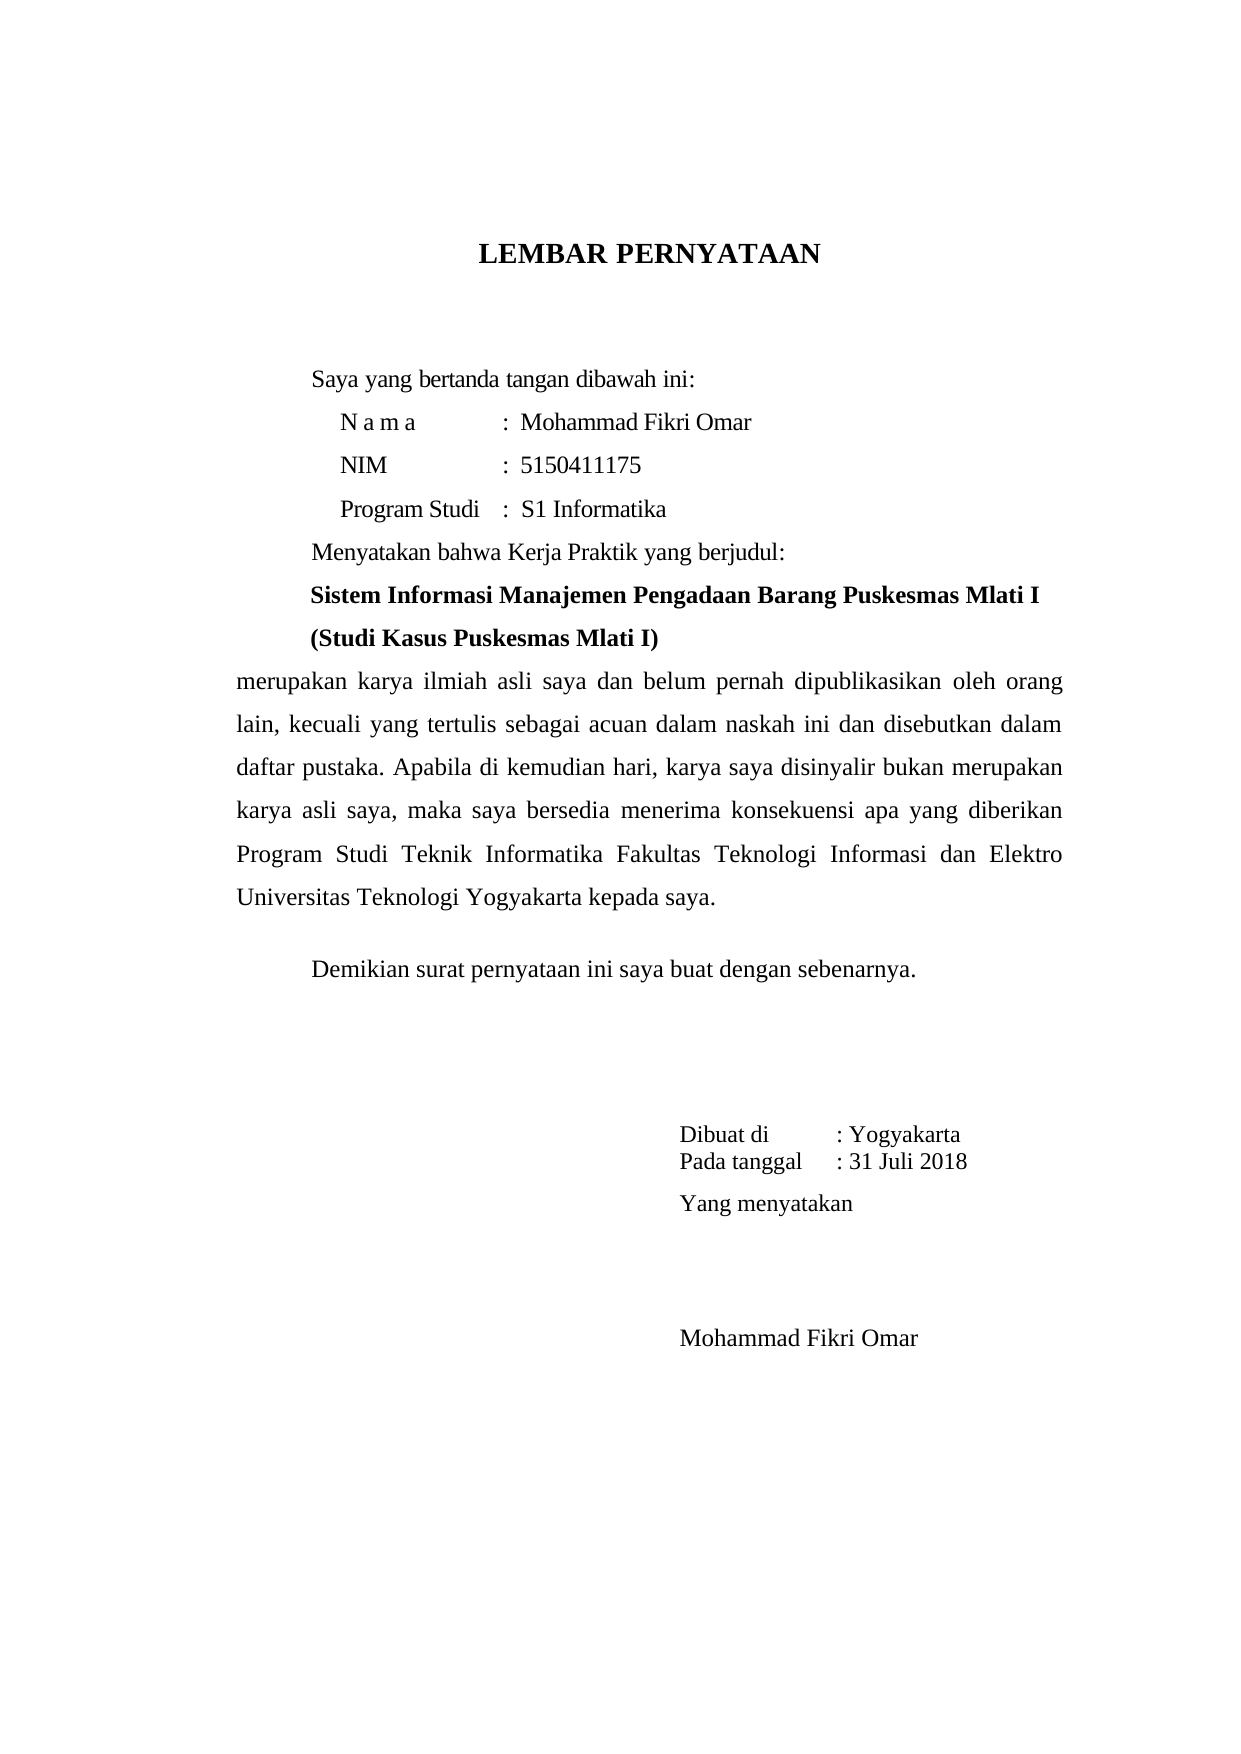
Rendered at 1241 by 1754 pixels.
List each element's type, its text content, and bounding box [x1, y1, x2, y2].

text Saya yang bertanda tangan dibawah ini: [236, 364, 1063, 393]
text Menyatakan bahwa Kerja Praktik yang berjudul: [236, 537, 1063, 566]
text (Studi Kasus Puskesmas Mlati I) [310, 623, 1063, 652]
text Demikian surat pernyataan ini saya buat dengan sebenarnya. [236, 954, 1063, 982]
text Dibuat di : Yogyakarta [679, 1120, 1064, 1147]
text N a m a : Mohammad Fikri Omar [236, 407, 1063, 436]
text Pada tanggal : 31 Juli 2018 Yang menyatakan [679, 1147, 1064, 1216]
text Program Studi : S1 Informatika [236, 494, 1063, 522]
text Mohammad Fikri Omar [679, 1323, 1064, 1352]
text NIM : 5150411175 [236, 451, 1063, 479]
subtitle LEMBAR PERNYATAAN [236, 236, 1063, 270]
text merupakan karya ilmiah asli saya dan belum pernah dipublikasikan oleh orang lain, kecuali yang tertulis sebagai acuan dalam naskah ini dan disebutkan dalam daftar pustaka. Apabila di kemudian hari, karya saya disinyalir bukan merupakan karya asli saya, maka saya bersedia menerima konsekuensi apa yang diberikan Program Studi Teknik Informatika Fakultas Teknologi Informasi dan Elektro Universitas Teknologi Yogyakarta kepada saya. [236, 666, 1063, 911]
text Sistem Informasi Manajemen Pengadaan Barang Puskesmas Mlati I [310, 580, 1063, 609]
